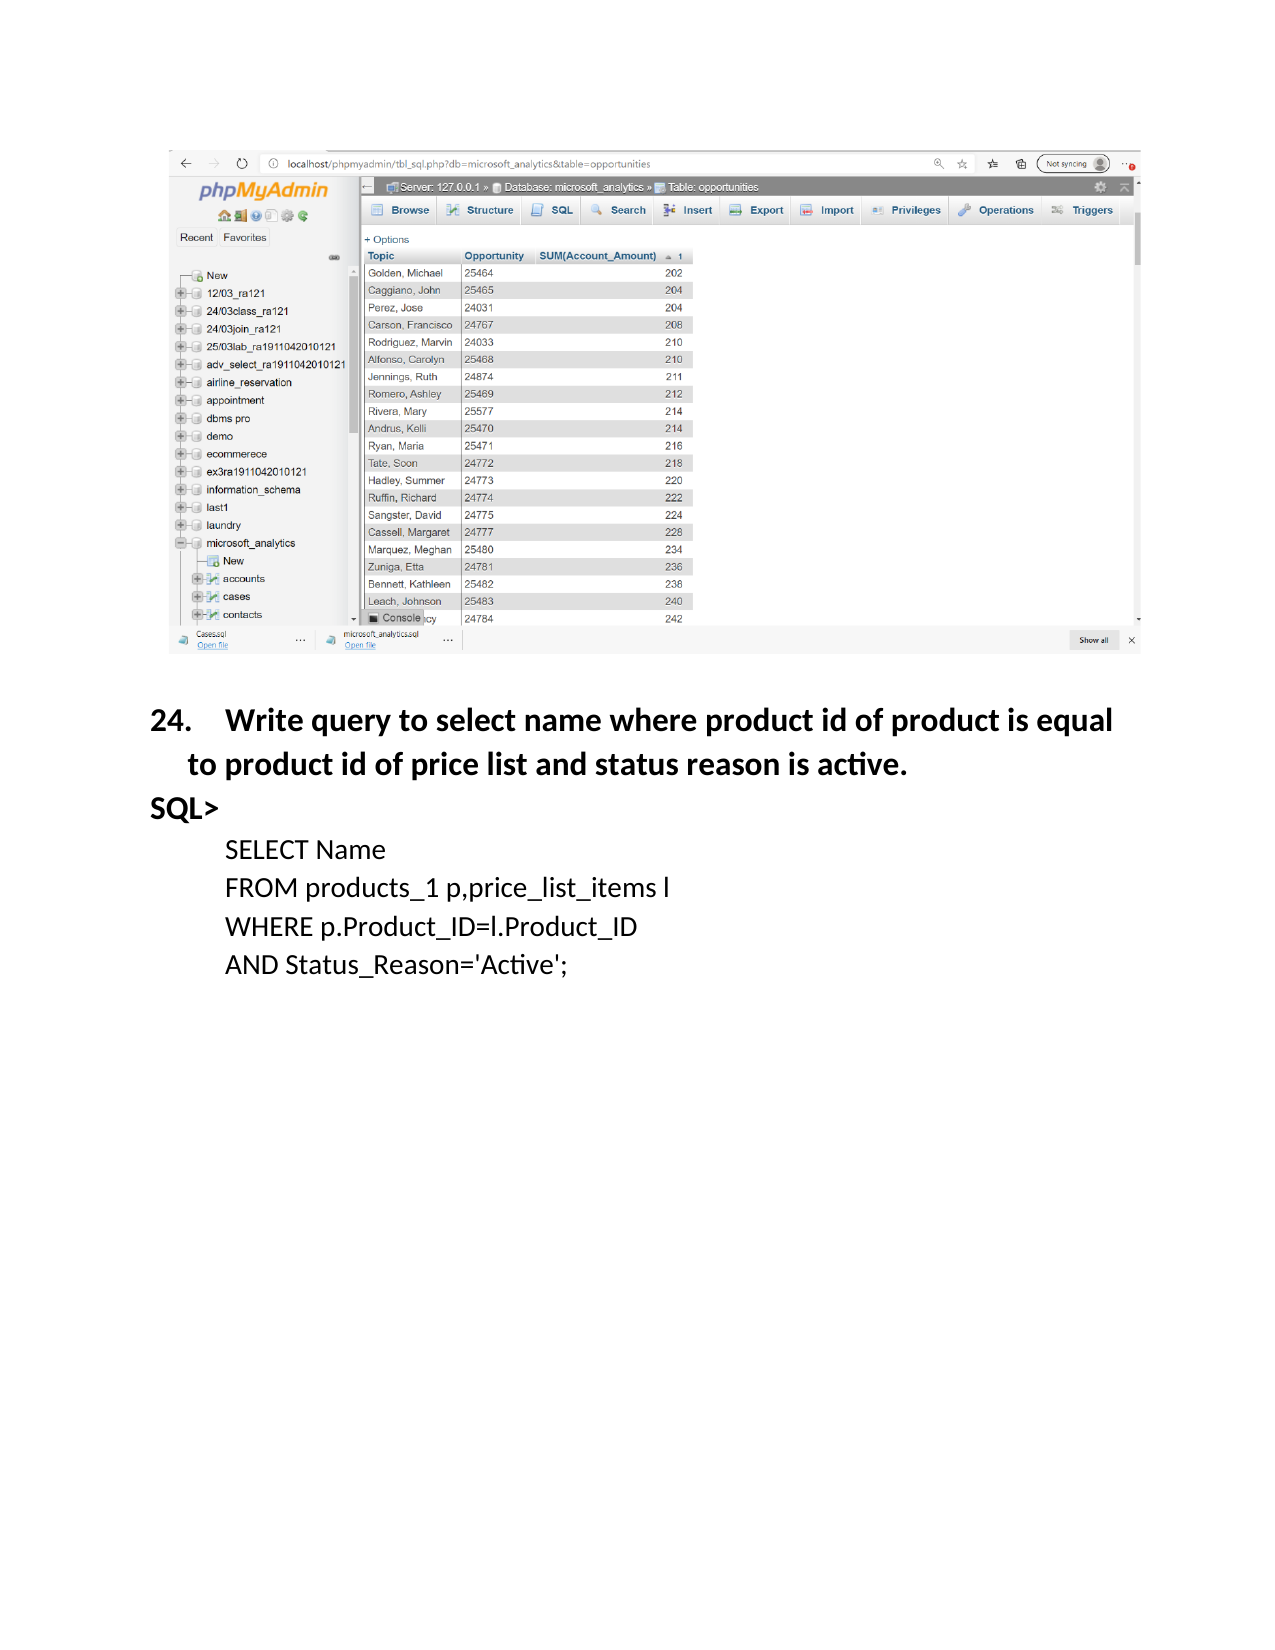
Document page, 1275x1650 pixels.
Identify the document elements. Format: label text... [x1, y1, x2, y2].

list Write query to select name where product id of product is equal to product id of price list and status reason is active. [150, 699, 1125, 784]
text SELECT Name [225, 831, 1125, 867]
text SQL> [150, 787, 1125, 828]
text AND Status_Reason='Active'; [225, 946, 1125, 982]
text WHERE p.Product_ID=l.Product_ID [225, 908, 1125, 944]
text FROM products_1 p,price_list_items l [225, 869, 1125, 905]
